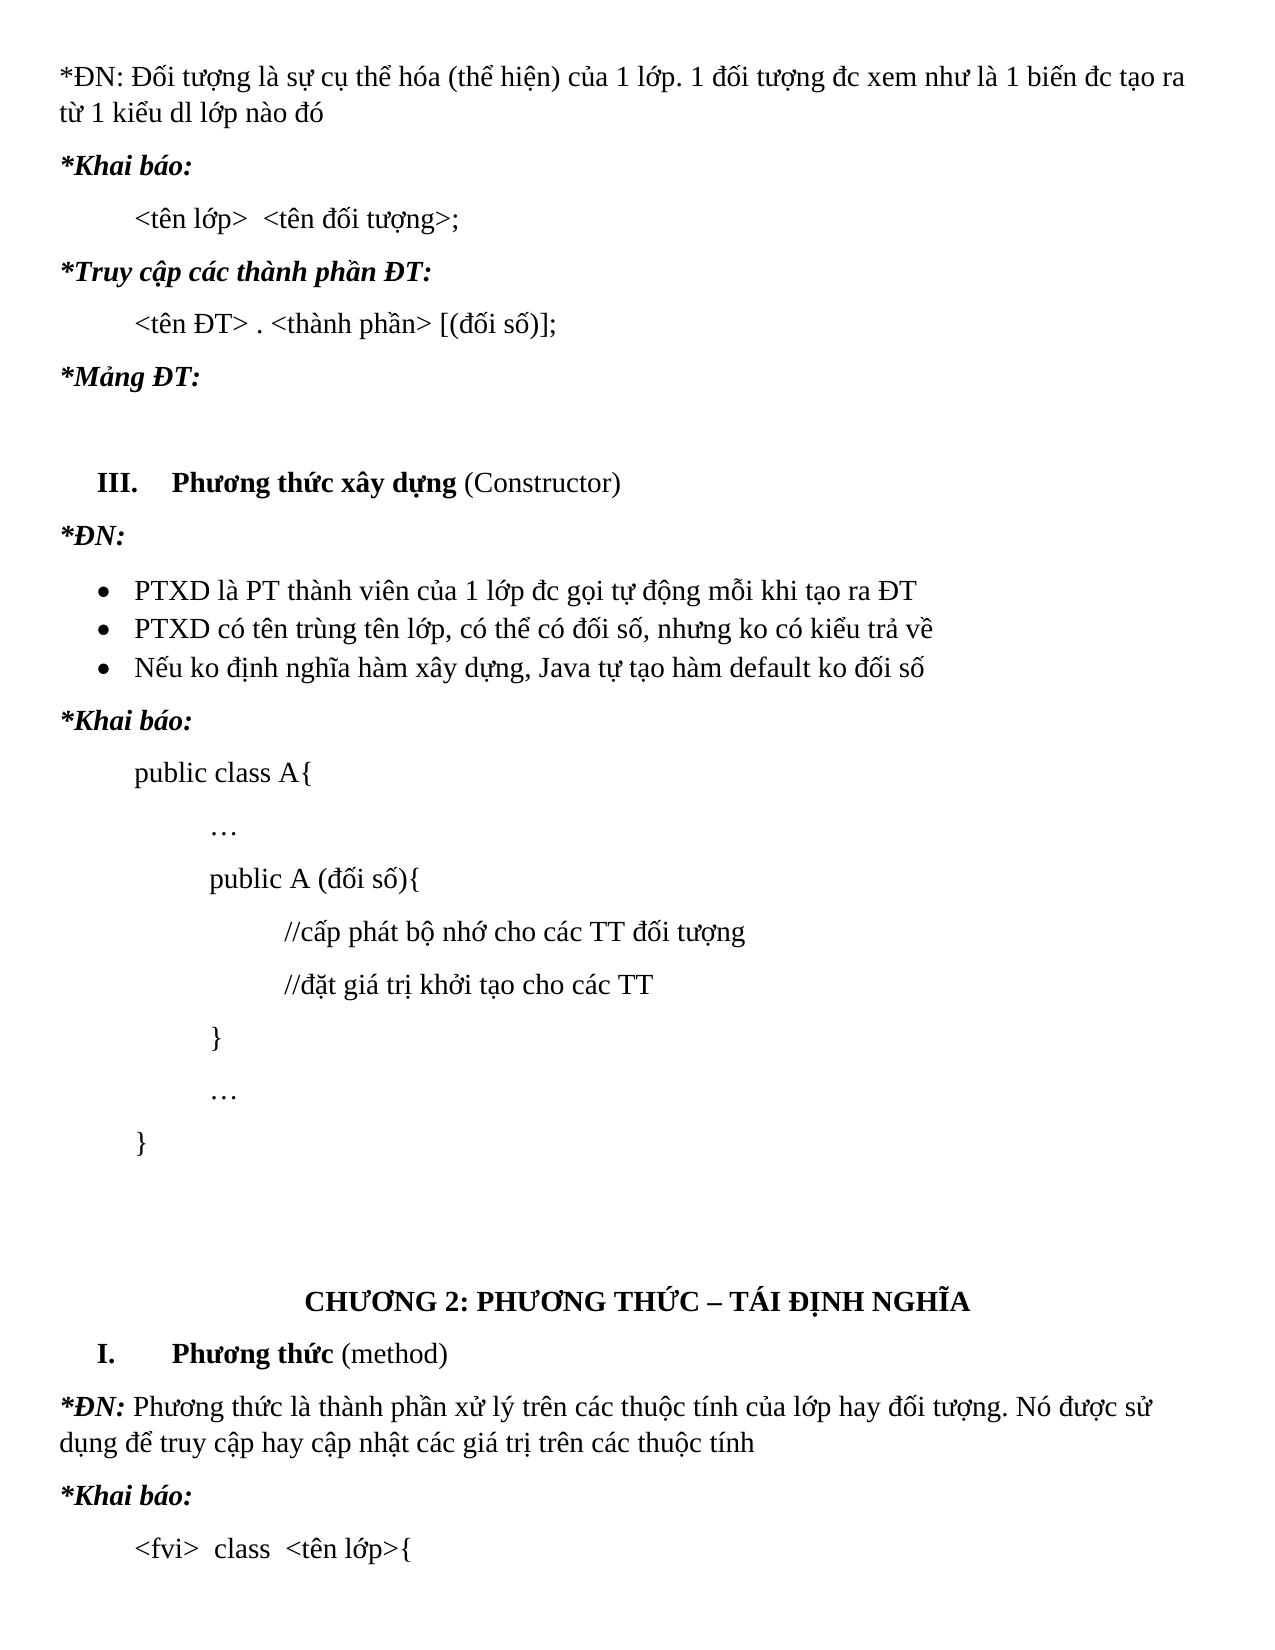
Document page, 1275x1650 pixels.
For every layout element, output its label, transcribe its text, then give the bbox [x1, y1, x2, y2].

text <tên lớp> <tên đối tượng>; [59, 201, 1216, 234]
text *ĐN: [59, 518, 1216, 551]
list PTXD có tên trùng tên lớp, có thể có đối số, nhưng ko có kiểu trả về [97, 609, 1216, 645]
text *Khai báo: [59, 148, 1216, 182]
text public A (đối số){ [134, 861, 1216, 895]
text *Khai báo: [59, 1478, 1216, 1512]
text CHƯƠNG 2: PHƯƠNG THỨC – TÁI ĐỊNH NGHĨA [59, 1284, 1216, 1317]
list Nếu ko định nghĩa hàm xây dựng, Java tự tạo hàm default ko đối số [97, 648, 1216, 683]
text } [134, 1125, 1216, 1159]
text //đặt giá trị khởi tạo cho các TT [134, 967, 1216, 1000]
text public class A{ [134, 756, 1216, 789]
text *ĐN: Đối tượng là sự cụ thể hóa (thể hiện) của 1 lớp. 1 đối tượng đc xem như là 1 biến đc tạo ra từ 1 kiểu dl lớp nào đó [59, 59, 1216, 129]
text … [134, 808, 1216, 842]
text <fvi> class <tên lớp>{ [134, 1531, 1216, 1565]
text *Khai báo: [59, 703, 1216, 736]
text <tên ĐT> . <thành phần> [(đối số)]; [59, 306, 1216, 340]
text *ĐN: Phương thức là thành phần xử lý trên các thuộc tính của lớp hay đối tượng. Nó được sử dụng để truy cập hay cập nhật các giá trị trên các thuộc tính [59, 1389, 1216, 1459]
list PTXD là PT thành viên của 1 lớp đc gọi tự động mỗi khi tạo ra ĐT [97, 571, 1216, 606]
text *Mảng ĐT: [59, 359, 1216, 393]
text *Truy cập các thành phần ĐT: [59, 254, 1216, 287]
text … [134, 1072, 1216, 1106]
list Phương thức xây dựng (Constructor) [97, 465, 1216, 498]
text //cấp phát bộ nhớ cho các TT đối tượng [134, 914, 1216, 948]
text } [134, 1020, 1216, 1053]
list Phương thức (method) [97, 1337, 1216, 1370]
